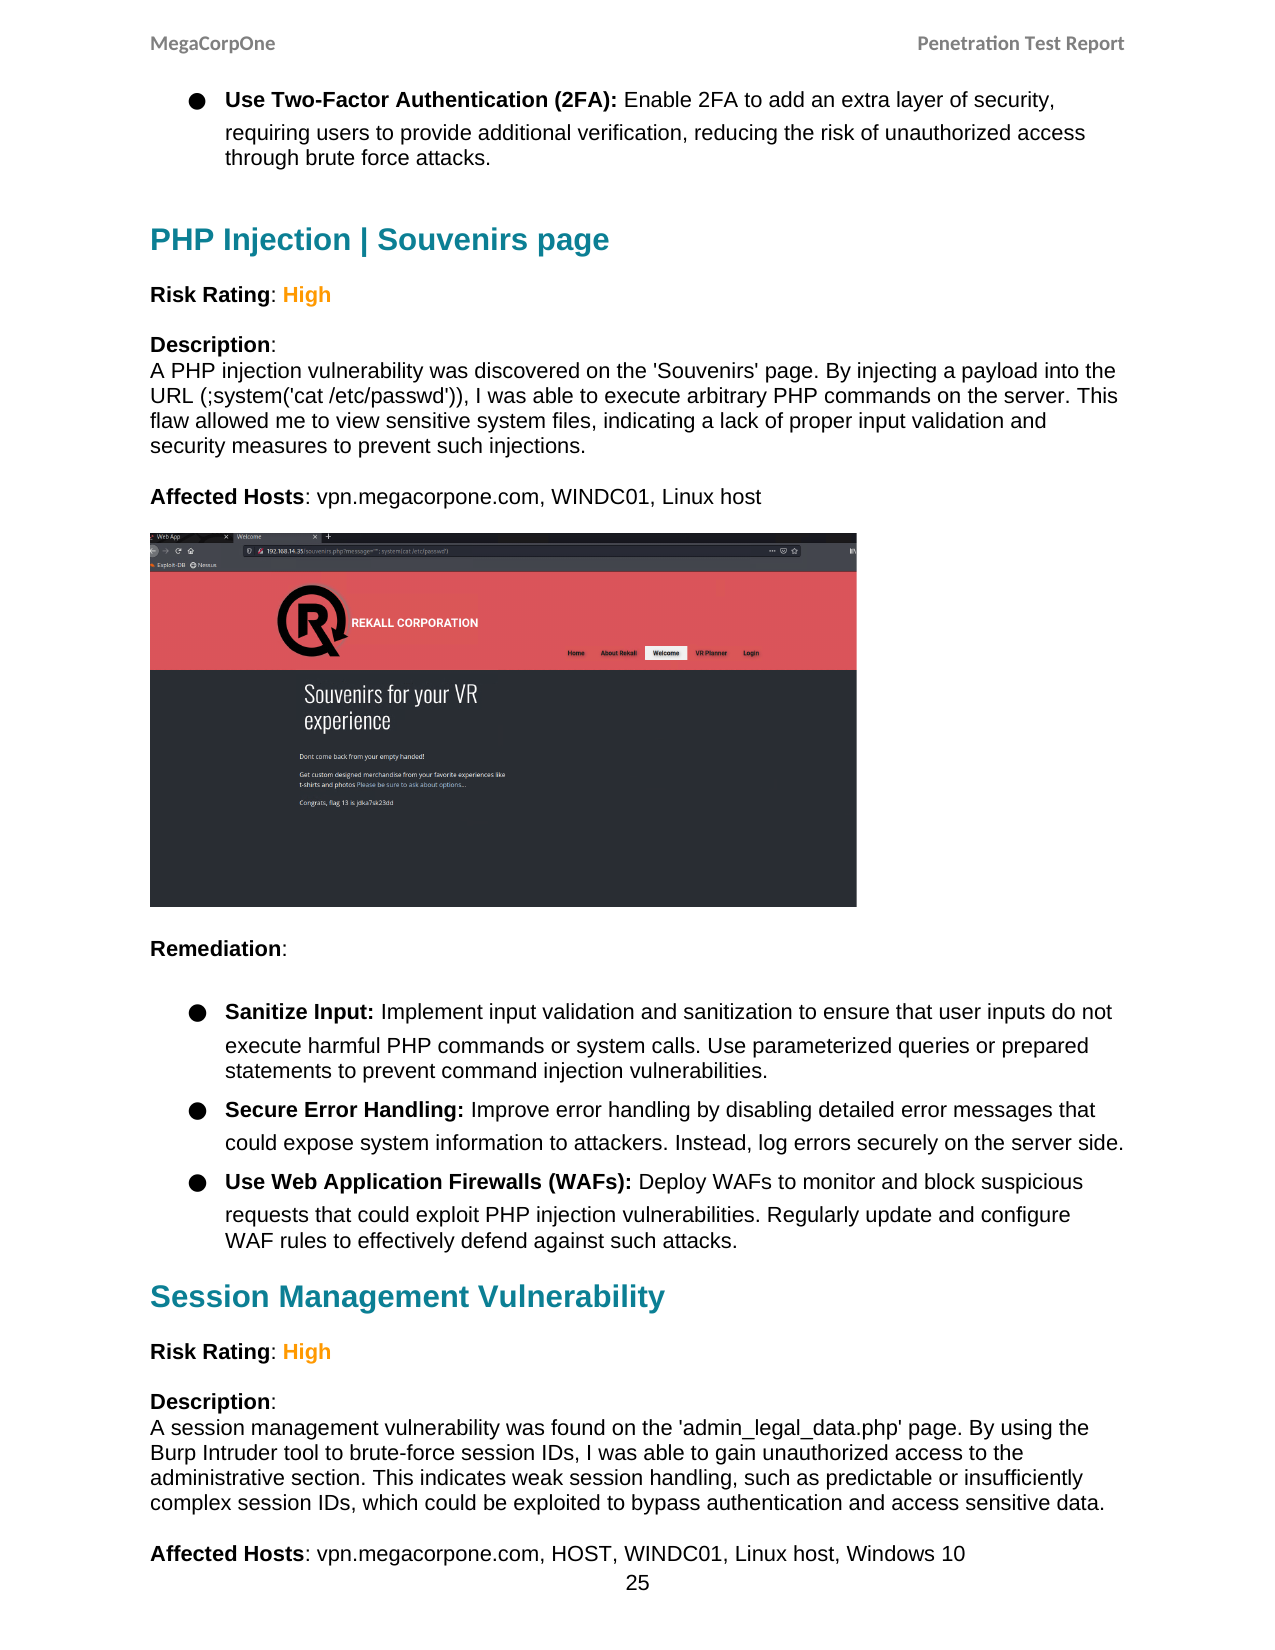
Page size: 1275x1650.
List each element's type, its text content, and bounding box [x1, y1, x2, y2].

text Affected Hosts: vpn.megacorpone.com, HOST, WINDC01, Linux host, Windows 10 [150, 1541, 1125, 1566]
subtitle PHP Injection | Souvenirs page [150, 221, 1125, 257]
text Risk Rating: High [150, 282, 1125, 307]
text Risk Rating: High [150, 1339, 1125, 1364]
picture [150, 533, 857, 907]
text A session management vulnerability was found on the 'admin_legal_data.php' page. By using the Burp Intruder tool to brute-force session IDs, I was able to gain unauthorized access to the administrative section. This indicates weak session handling, such as predictable or insufficiently complex session IDs, which could be exploited to bypass authentication and access sensitive data. [150, 1414, 1125, 1515]
subtitle Session Management Vulnerability [150, 1278, 1125, 1314]
text A PHP injection vulnerability was discovered on the 'Souvenirs' page. By injecting a payload into the URL (;system('cat /etc/passwd')), I was able to execute arbitrary PHP commands on the server. This flaw allowed me to view sensitive system files, indicating a lack of proper input validation and security measures to prevent such injections. [150, 357, 1125, 458]
list Sanitize Input: Implement input validation and sanitization to ensure that user inputs do not execute harmful PHP commands or system calls. Use parameterized queries or prepared statements to prevent command injection vulnerabilities. [187, 986, 1125, 1083]
list Use Two-Factor Authentication (2FA): Enable 2FA to add an extra layer of security, requiring users to provide additional verification, reducing the risk of unauthorized access through brute force attacks. [187, 75, 1125, 170]
list Use Web Application Firewalls (WAFs): Deploy WAFs to monitor and block suspicious requests that could exploit PHP injection vulnerabilities. Regularly update and configure WAF rules to effectively defend against such attacks. [187, 1155, 1125, 1253]
text Remediation: [150, 936, 1125, 961]
list Secure Error Handling: Improve error handling by disabling detailed error messages that could expose system information to attackers. Instead, log errors securely on the server side. [187, 1083, 1125, 1155]
text Description: [150, 1389, 1125, 1414]
text Affected Hosts: vpn.megacorpone.com, WINDC01, Linux host [150, 483, 1125, 509]
text Description: [150, 332, 1125, 357]
